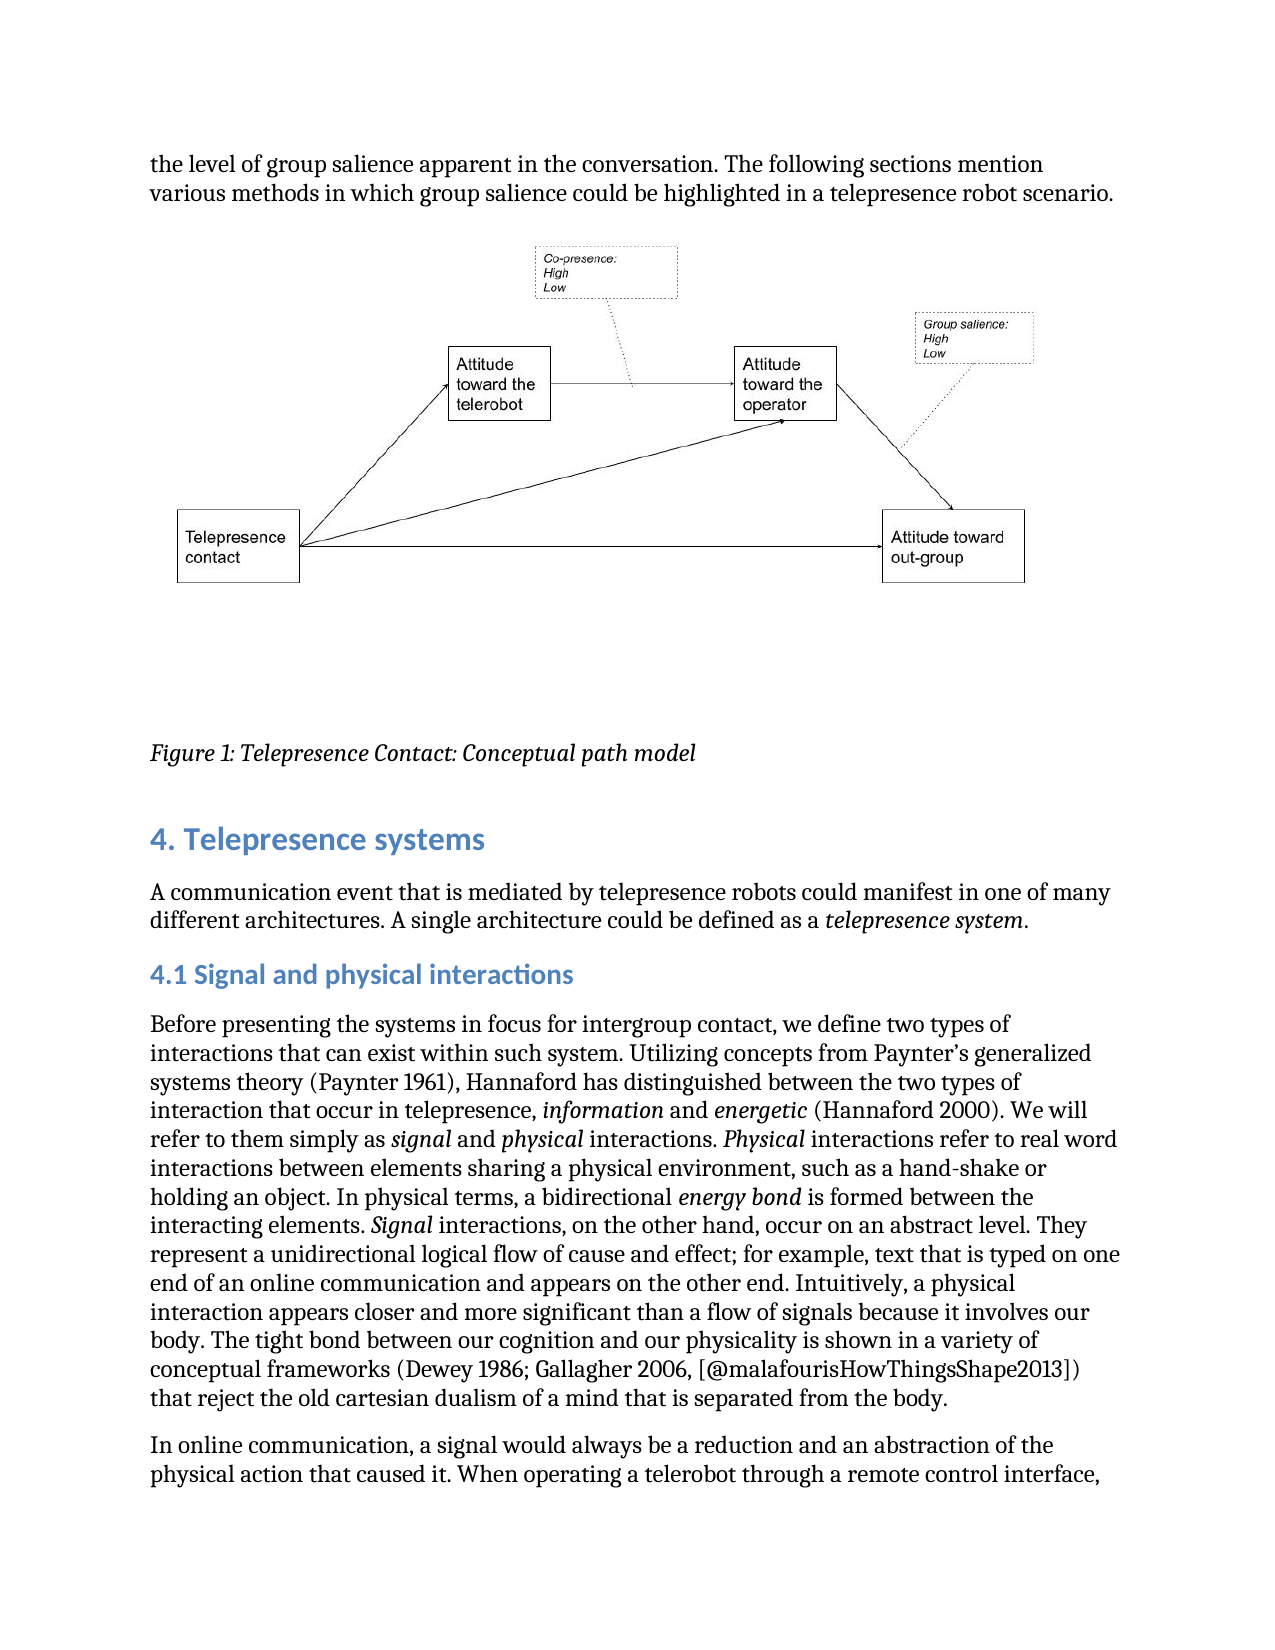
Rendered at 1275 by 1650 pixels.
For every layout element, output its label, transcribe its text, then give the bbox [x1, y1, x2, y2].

subtitle 4. Telepresence systems [150, 818, 1125, 859]
text A communication event that is mediated by telepresence robots could manifest in one of many different architectures. A single architecture could be defined as a telepresence system. [150, 877, 1125, 935]
text Figure 1: Telepresence Contact: Conceptual path model [150, 739, 1125, 768]
subtitle 4.1 Signal and physical interactions [150, 956, 1125, 991]
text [150, 150, 1125, 207]
text Before presenting the systems in focus for intergroup contact, we define two types of interactions that can exist within such system. Utilizing concepts from Paynter’s generalized systems theory (Paynter 1961), Hannaford has distinguished between the two types of interaction that occur in telepresence, information and energetic (Hannaford 2000). We will refer to them simply as signal and physical interactions. Physical interactions refer to real word interactions between elements sharing a physical environment, such as a hand-shake or holding an object. In physical terms, a bidirectional energy bond is formed between the interacting elements. Signal interactions, on the other hand, occur on an abstract level. They represent a unidirectional logical flow of cause and effect; for example, text that is typed on one end of an online communication and appears on the other end. Intuitively, a physical interaction appears closer and more significant than a flow of signals because it involves our body. The tight bond between our cognition and our physicality is shown in a variety of conceptual frameworks (Dewey 1986; Gallagher 2006, [@malafourisHowThingsShape2013]) that reject the old cartesian dualism of a mind that is separated from the body. [150, 1010, 1125, 1413]
picture [168, 226, 1044, 719]
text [150, 1431, 1125, 1489]
